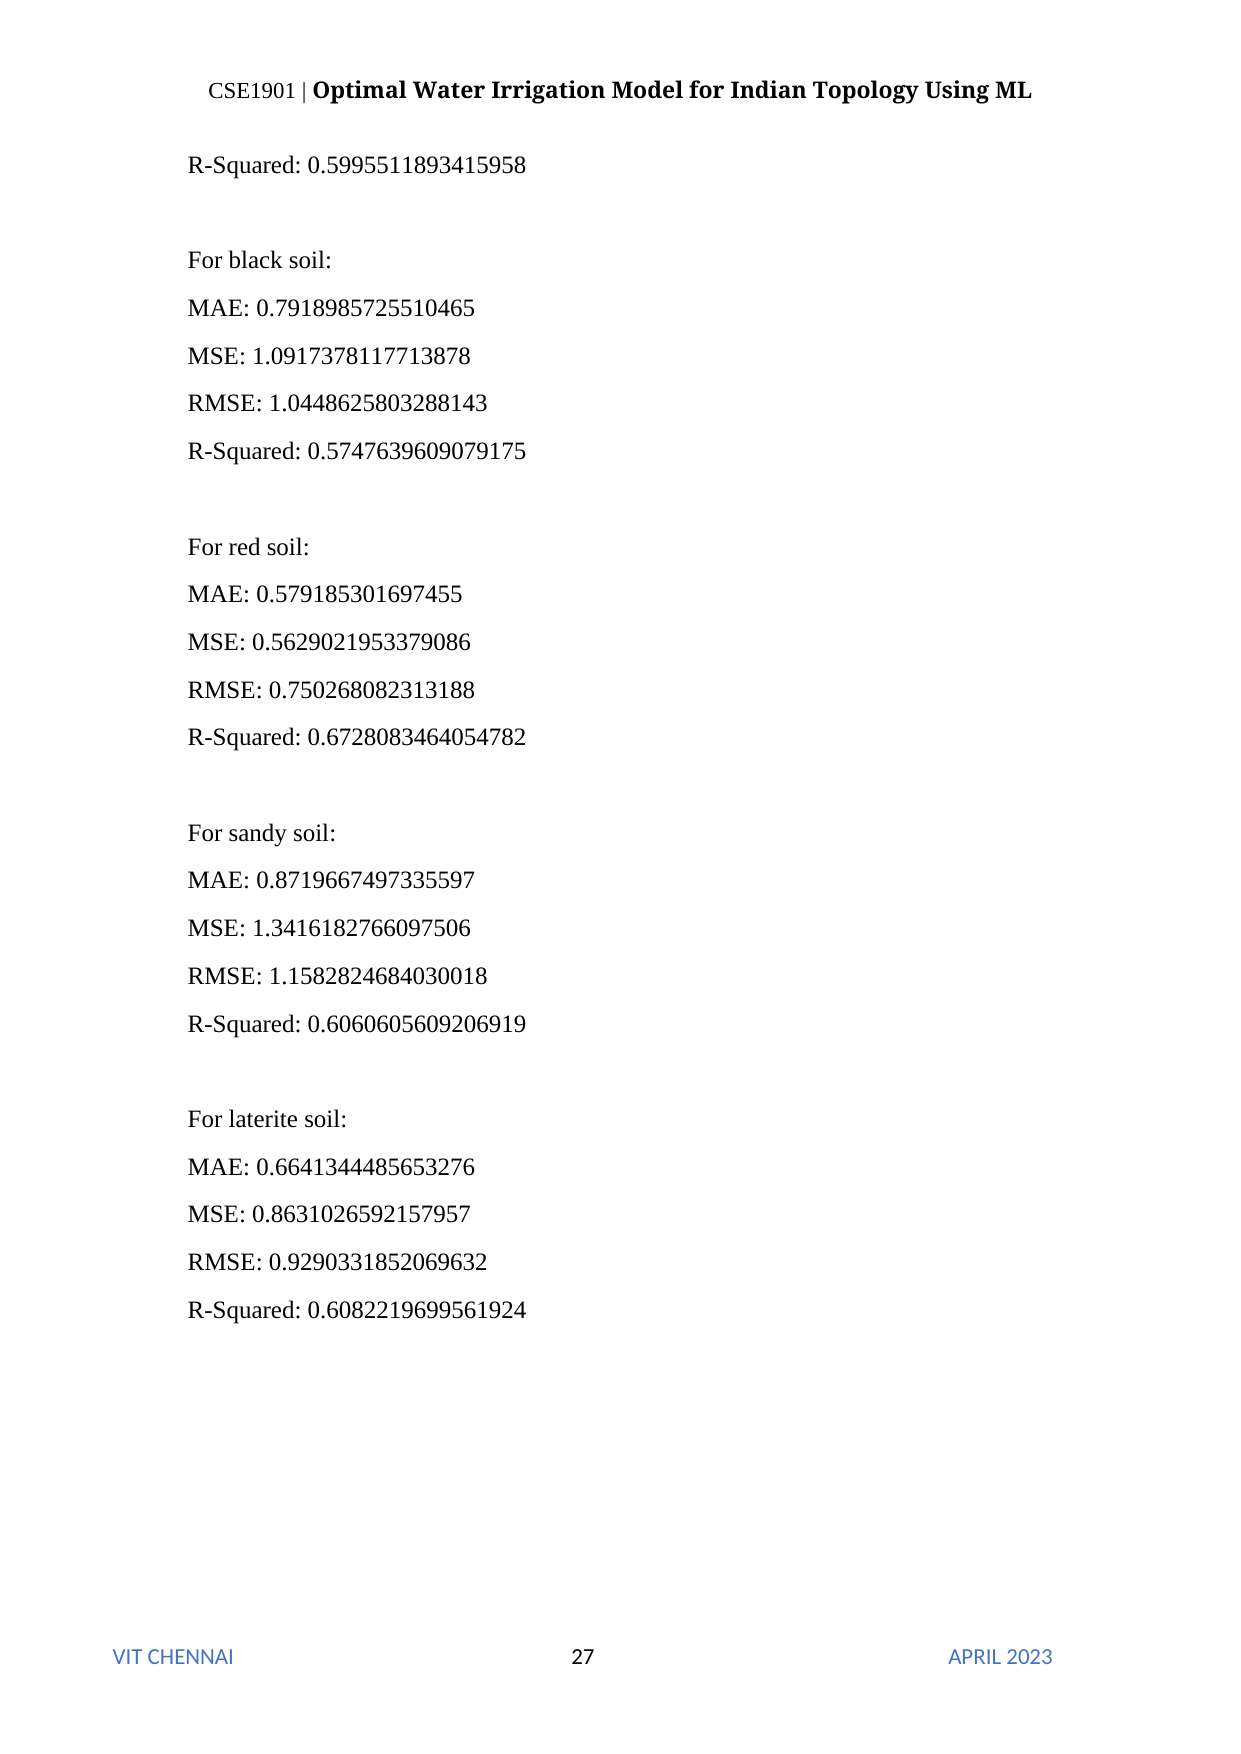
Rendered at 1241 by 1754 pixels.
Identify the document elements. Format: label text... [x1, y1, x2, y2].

text MAE: 0.579185301697455 [187, 579, 1128, 608]
text MSE: 0.8631026592157957 [187, 1199, 1128, 1228]
text RMSE: 1.1582824684030018 [187, 961, 1128, 990]
text RMSE: 1.0448625803288143 [187, 388, 1128, 417]
text R-Squared: 0.6082219699561924 [187, 1295, 1128, 1324]
text For black soil: [187, 245, 1128, 274]
text MSE: 1.0917378117713878 [187, 341, 1128, 369]
text For laterite soil: [187, 1104, 1128, 1133]
text MSE: 1.3416182766097506 [187, 913, 1128, 942]
text RMSE: 0.9290331852069632 [187, 1247, 1128, 1276]
text For red soil: [187, 532, 1128, 560]
text R-Squared: 0.6060605609206919 [187, 1009, 1128, 1037]
text RMSE: 0.750268082313188 [187, 675, 1128, 703]
text MAE: 0.7918985725510465 [187, 293, 1128, 322]
text R-Squared: 0.5995511893415958 [187, 150, 1128, 179]
text R-Squared: 0.5747639609079175 [187, 436, 1128, 465]
text For sandy soil: [187, 818, 1128, 847]
text R-Squared: 0.6728083464054782 [187, 722, 1128, 751]
text MAE: 0.8719667497335597 [187, 866, 1128, 894]
text MAE: 0.6641344485653276 [187, 1152, 1128, 1181]
text MSE: 0.5629021953379086 [187, 627, 1128, 656]
